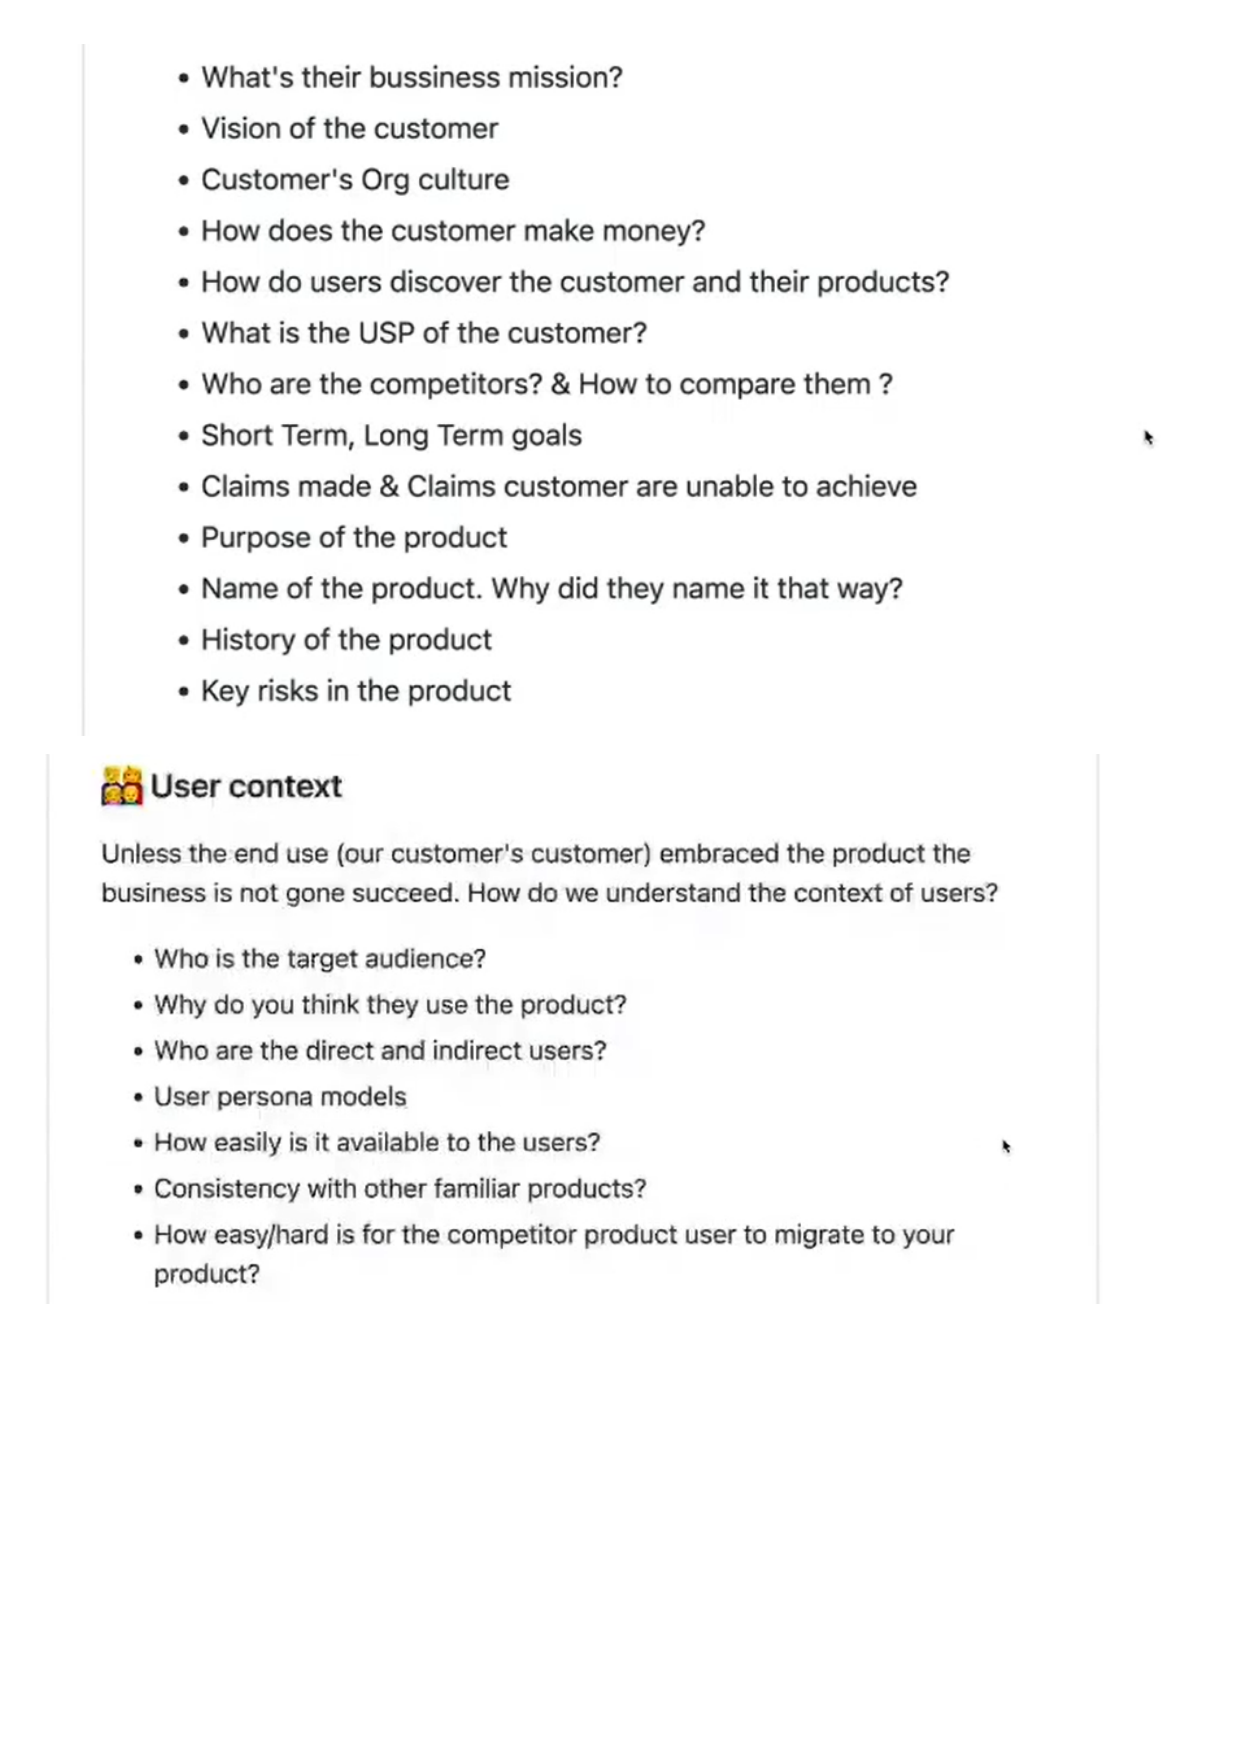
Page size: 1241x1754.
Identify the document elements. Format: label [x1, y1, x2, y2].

picture [44, 754, 1197, 1304]
picture [44, 44, 1197, 736]
